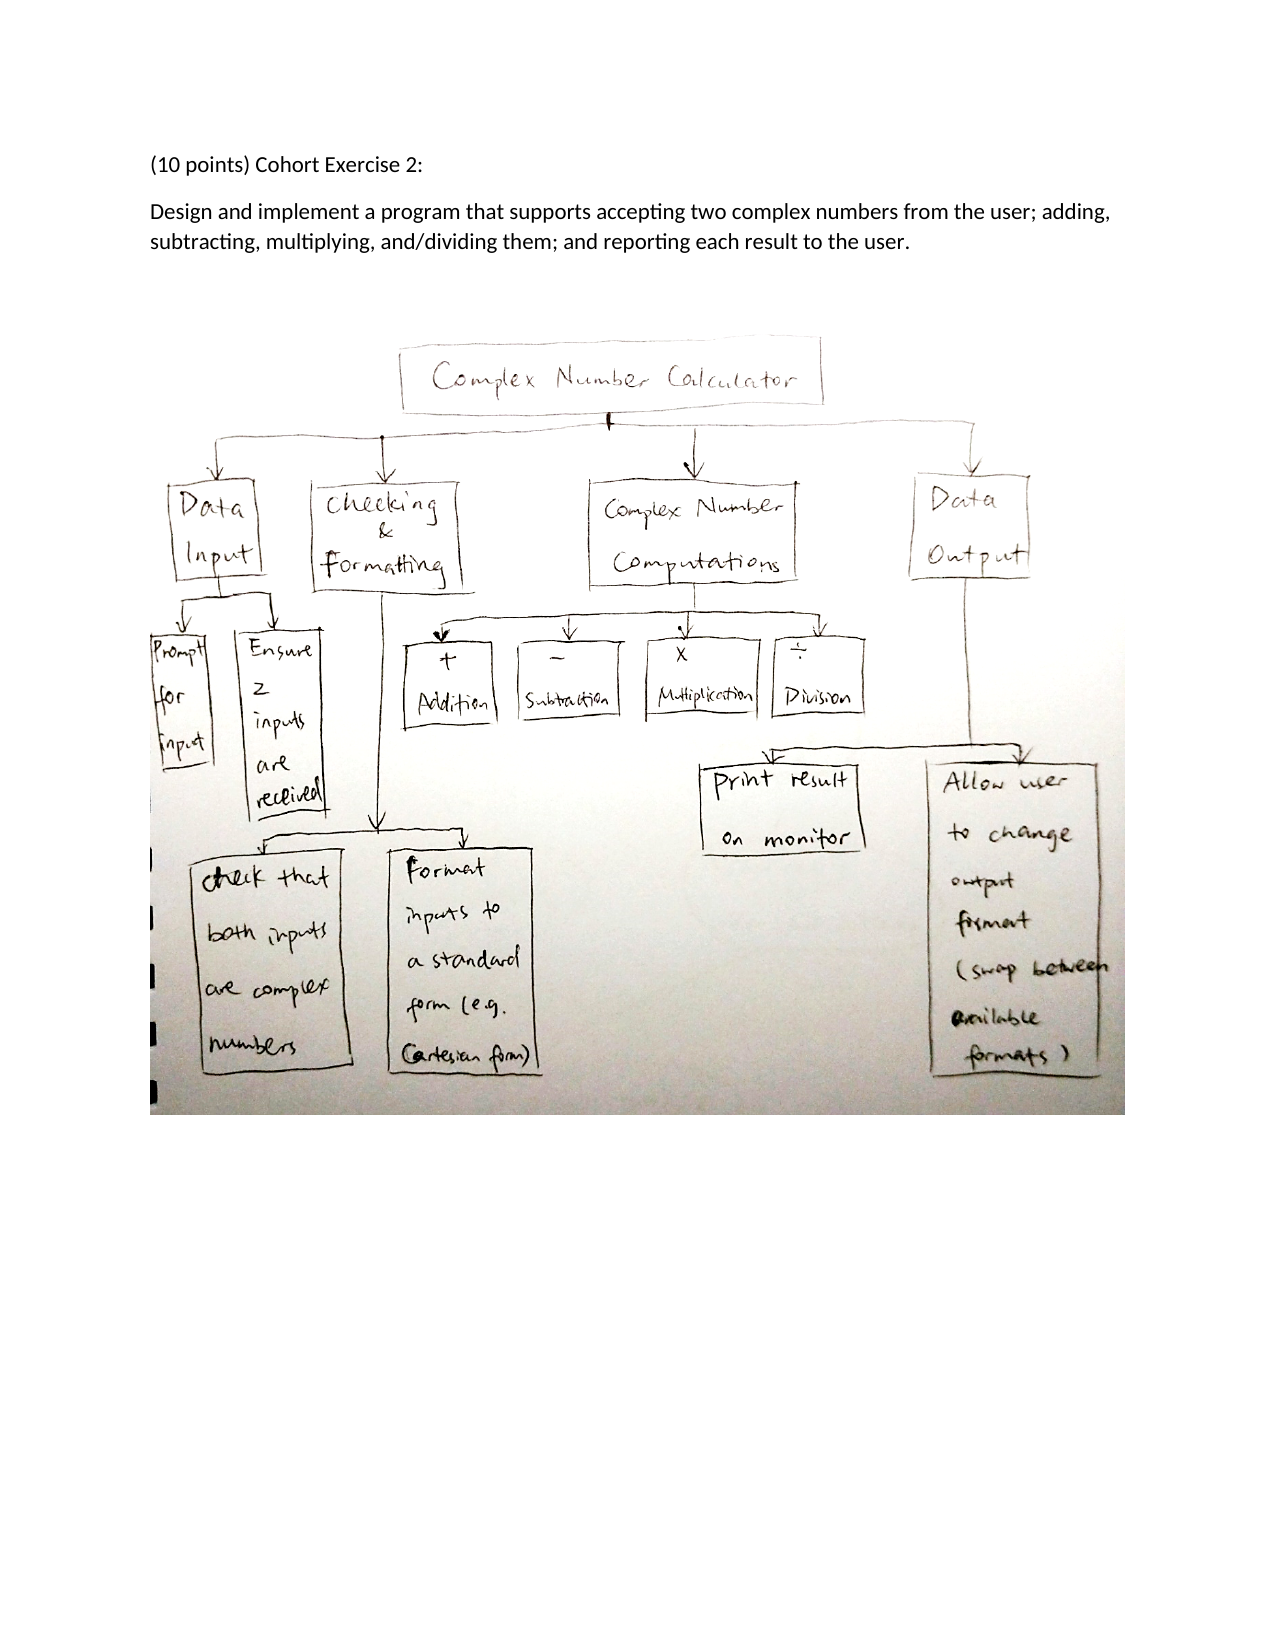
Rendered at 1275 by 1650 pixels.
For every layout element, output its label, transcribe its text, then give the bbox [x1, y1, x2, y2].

text (10 points) Cohort Exercise 2: [150, 150, 1125, 178]
text Design and implement a program that supports accepting two complex numbers from the user; adding, subtracting, multiplying, and/dividing them; and reporting each result to the user. [150, 197, 1125, 255]
picture [150, 320, 1125, 1115]
